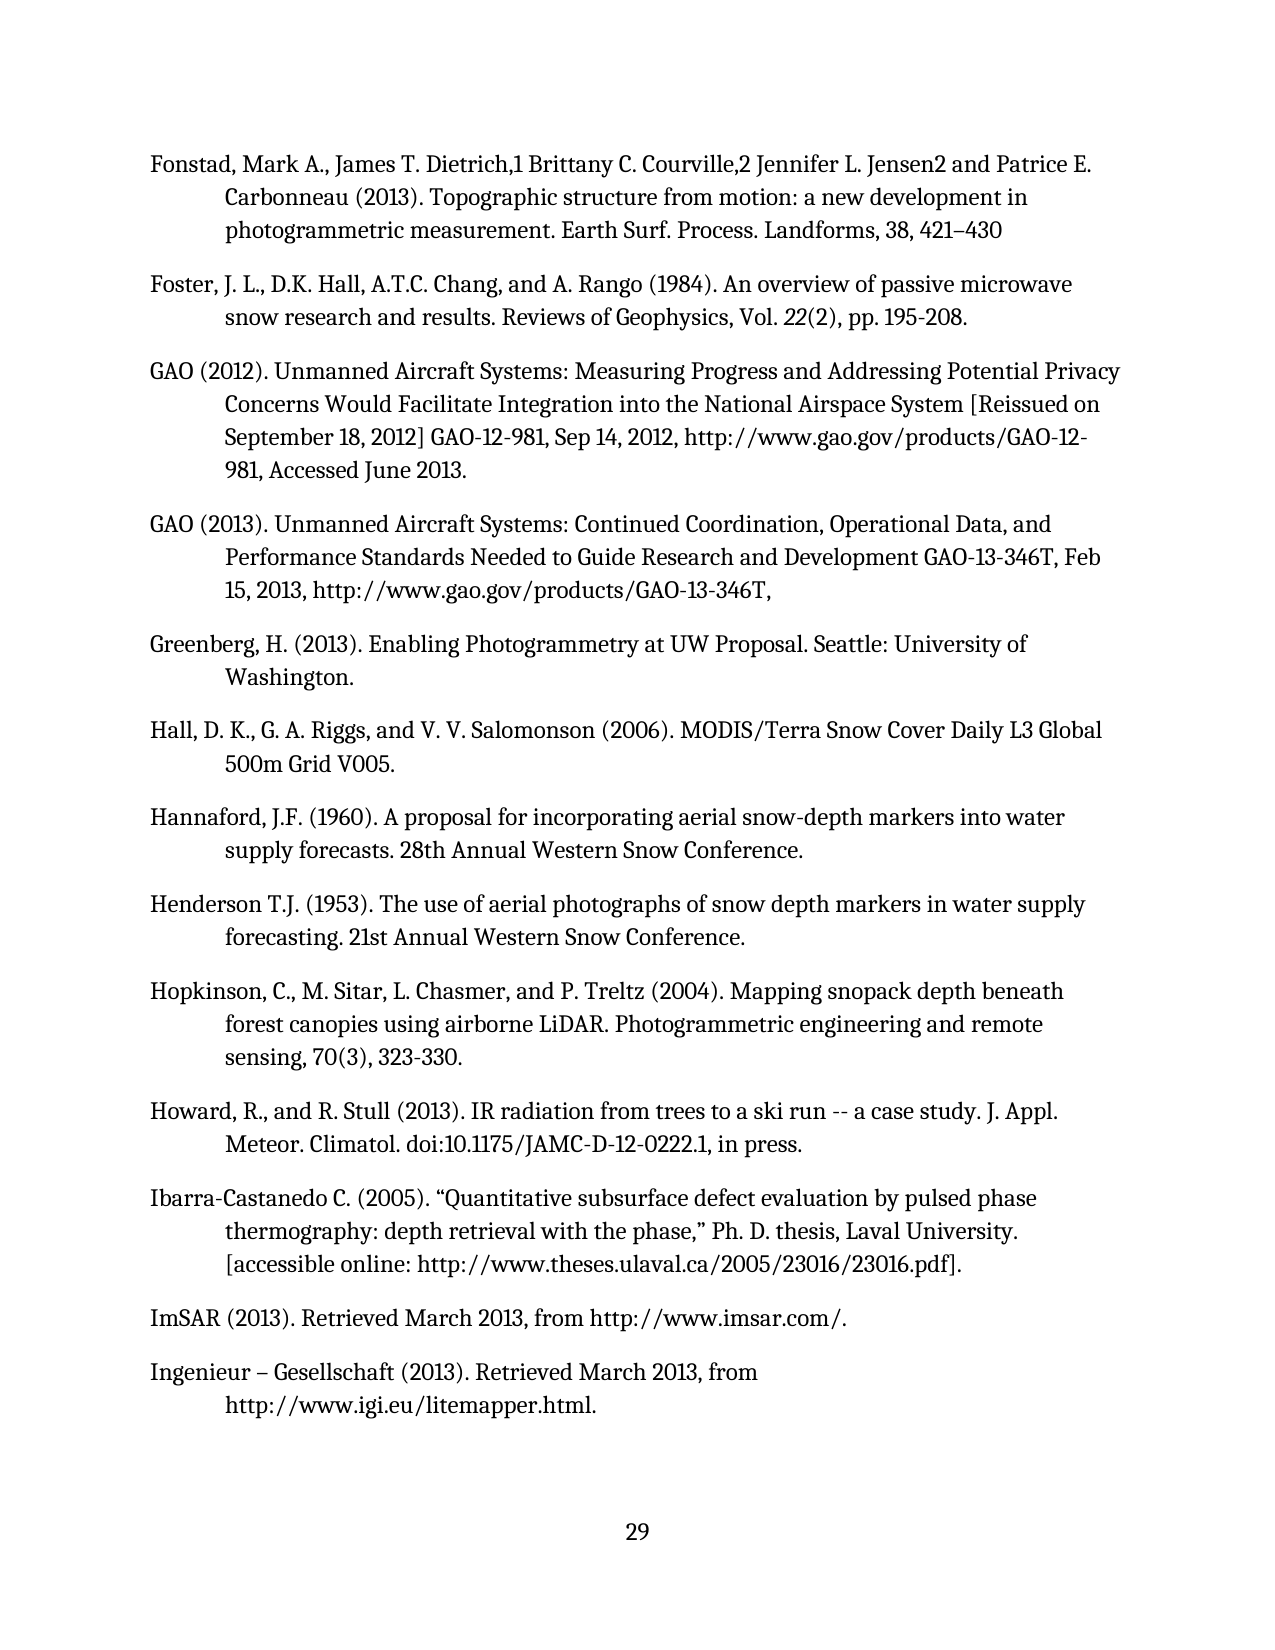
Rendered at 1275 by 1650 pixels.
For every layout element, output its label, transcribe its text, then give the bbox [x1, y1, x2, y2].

text Howard, R., and R. Stull (2013). IR radiation from trees to a ski run -- a case study. J. Appl. Meteor. Climatol. doi:10.1175/JAMC-D-12-0222.1, in press. [150, 1097, 1125, 1159]
text GAO (2012). Unmanned Aircraft Systems: Measuring Progress and Addressing Potential Privacy Concerns Would Facilitate Integration into the National Airspace System [Reissued on September 18, 2012] GAO-12-981, Sep 14, 2012, http://www.gao.gov/products/GAO-12-981, Accessed June 2013. [150, 357, 1125, 484]
text GAO (2013). Unmanned Aircraft Systems: Continued Coordination, Operational Data, and Performance Standards Needed to Guide Research and Development GAO-13-346T, Feb 15, 2013, http://www.gao.gov/products/GAO-13-346T, [150, 510, 1125, 604]
text Ibarra-Castanedo C. (2005). “Quantitative subsurface defect evaluation by pulsed phase thermography: depth retrieval with the phase,” Ph. D. thesis, Laval University. [accessible online: http://www.theses.ulaval.ca/2005/23016/23016.pdf]. [150, 1184, 1125, 1279]
text Greenberg, H. (2013). Enabling Photogrammetry at UW Proposal. Seattle: University of Washington. [150, 629, 1125, 691]
text Henderson T.J. (1953). The use of aerial photographs of snow depth markers in water supply forecasting. 21st Annual Western Snow Conference. [150, 890, 1125, 952]
text Hannaford, J.F. (1960). A proposal for incorporating aerial snow-depth markers into water supply forecasts. 28th Annual Western Snow Conference. [150, 803, 1125, 865]
text ImSAR (2013). Retrieved March 2013, from http://www.imsar.com/. [150, 1304, 1125, 1332]
text Hall, D. K., G. A. Riggs, and V. V. Salomonson (2006). MODIS/Terra Snow Cover Daily L3 Global 500m Grid V005. [150, 716, 1125, 778]
text Hopkinson, C., M. Sitar, L. Chasmer, and P. Treltz (2004). Mapping snopack depth beneath forest canopies using airborne LiDAR. Photogrammetric engineering and remote sensing, 70(3), 323-330. [150, 977, 1125, 1072]
text Foster, J. L., D.K. Hall, A.T.C. Chang, and A. Rango (1984). An overview of passive microwave snow research and results. Reviews of Geophysics, Vol. 22(2), pp. 195-208. [150, 270, 1125, 332]
text Fonstad, Mark A., James T. Dietrich,1 Brittany C. Courville,2 Jennifer L. Jensen2 and Patrice E. Carbonneau (2013). Topographic structure from motion: a new development in photogrammetric measurement. Earth Surf. Process. Landforms, 38, 421–430 [150, 150, 1125, 245]
text Ingenieur – Gesellschaft (2013). Retrieved March 2013, from http://www.igi.eu/litemapper.html. [150, 1358, 1125, 1419]
